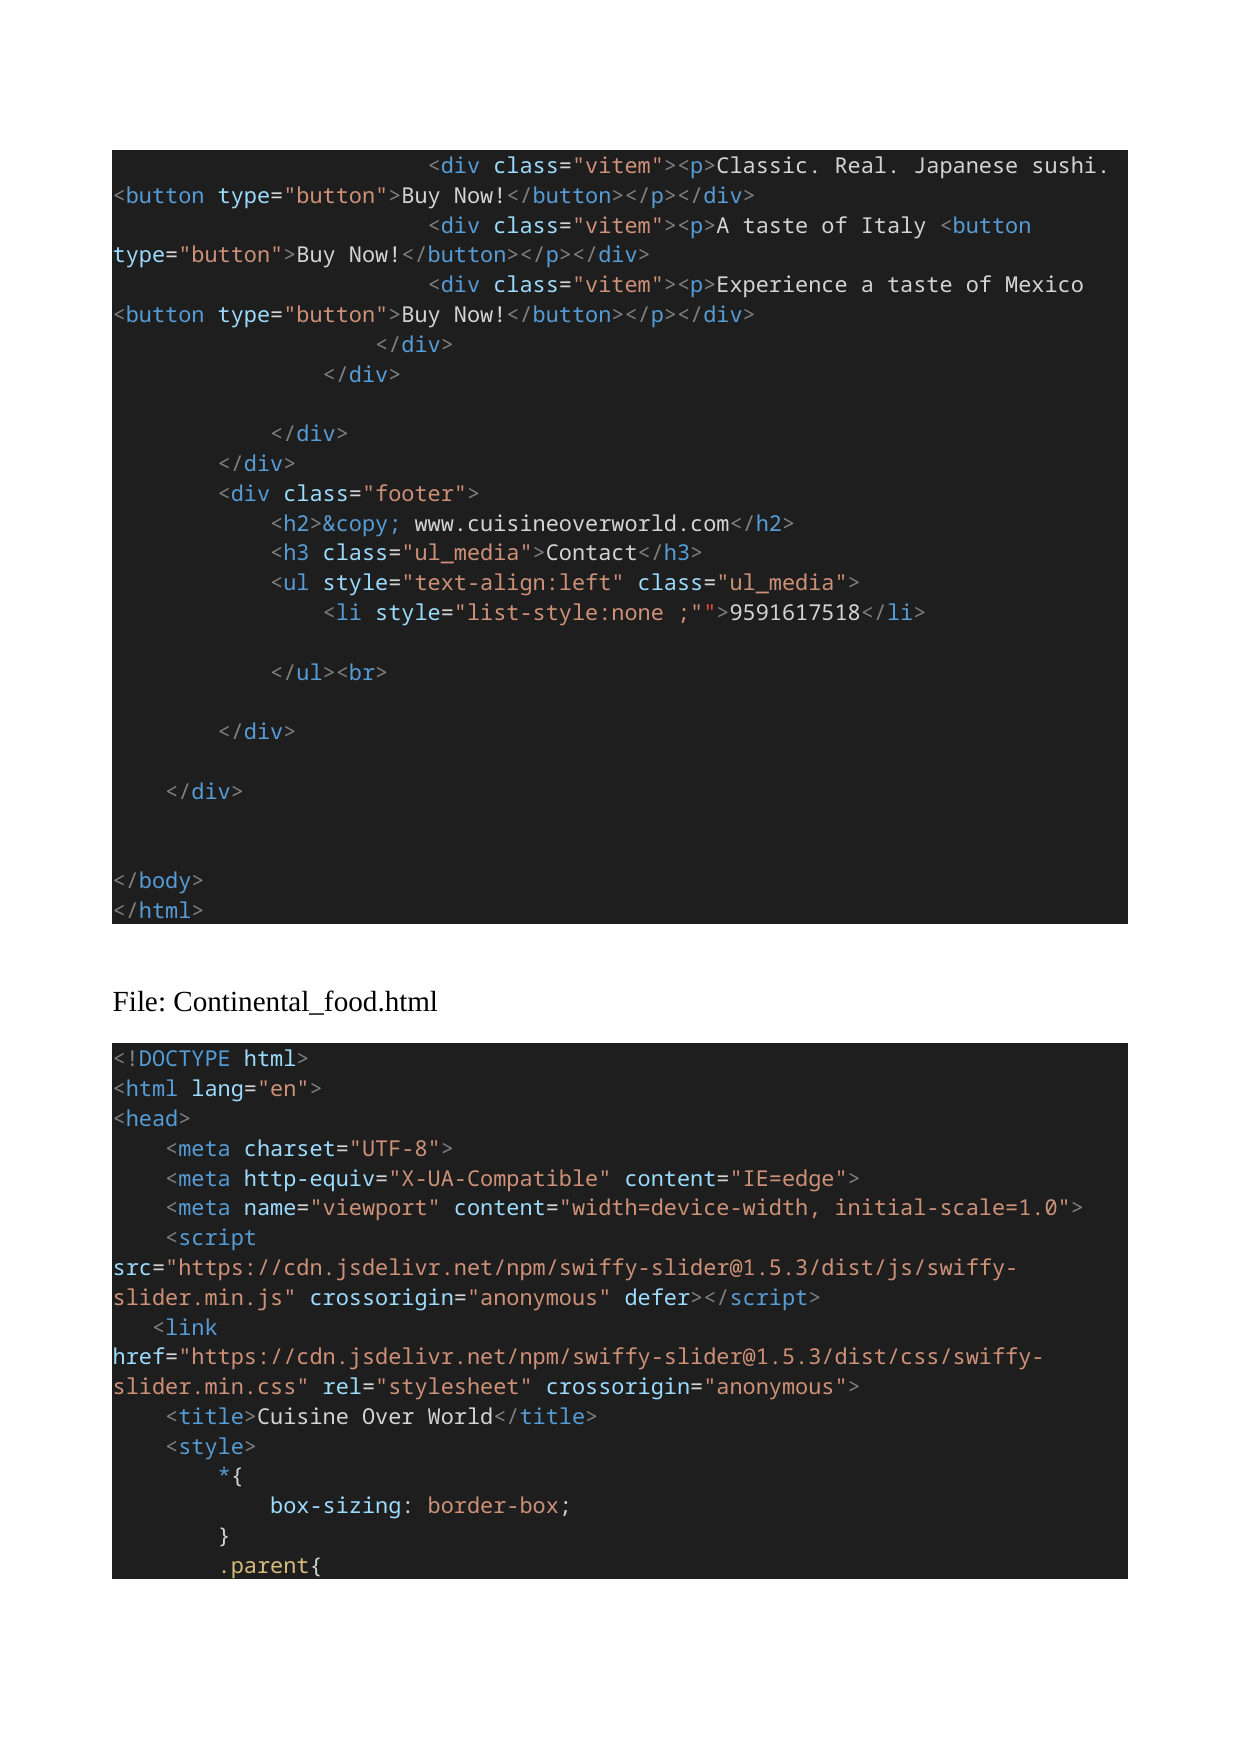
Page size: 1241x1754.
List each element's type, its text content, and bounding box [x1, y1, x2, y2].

text box-sizing: border-box; [112, 1490, 1128, 1520]
text <!DOCTYPE html> [112, 1043, 1128, 1073]
text <meta name="viewport" content="width=device-width, initial-scale=1.0"> [112, 1192, 1128, 1222]
text <meta charset="UTF-8"> [112, 1133, 1128, 1162]
text </div> [112, 329, 1128, 358]
text <script src="https://cdn.jsdelivr.net/npm/swiffy-slider@1.5.3/dist/js/swiffy-slider.min.js" crossorigin="anonymous" defer></script> [112, 1222, 1128, 1311]
text <div class="footer"> [112, 478, 1128, 507]
text *{ [112, 1460, 1128, 1490]
text </div> [112, 358, 1128, 388]
text </html> [112, 895, 1128, 924]
text <li style="list-style:none ;"">9591617518</li> [112, 597, 1128, 627]
text </body> [112, 865, 1128, 895]
text } [112, 1520, 1128, 1550]
text <h2>&copy; www.cuisineoverworld.com</h2> [112, 507, 1128, 537]
text <div class="vitem"><p>A taste of Italy <button type="button">Buy Now!</button></p></div> [112, 209, 1128, 269]
text <link href="https://cdn.jsdelivr.net/npm/swiffy-slider@1.5.3/dist/css/swiffy-slider.min.css" rel="stylesheet" crossorigin="anonymous"> [112, 1311, 1128, 1401]
text <title>Cuisine Over World</title> [112, 1401, 1128, 1431]
text File: Continental_food.html [112, 984, 1128, 1017]
text <h3 class="ul_media">Contact</h3> [112, 537, 1128, 567]
text <style> [112, 1431, 1128, 1460]
text <html lang="en"> [112, 1073, 1128, 1103]
text <div class="vitem"><p>Classic. Real. Japanese sushi. <button type="button">Buy Now!</button></p></div> [112, 150, 1128, 209]
text </div> [112, 448, 1128, 478]
text </div> [112, 776, 1128, 805]
text <meta http-equiv="X-UA-Compatible" content="IE=edge"> [112, 1162, 1128, 1192]
text <div class="vitem"><p>Experience a taste of Mexico <button type="button">Buy Now!</button></p></div> [112, 269, 1128, 329]
text .parent{ [112, 1550, 1128, 1579]
text <ul style="text-align:left" class="ul_media"> [112, 567, 1128, 597]
text </div> [112, 716, 1128, 746]
text </ul><br> [112, 656, 1128, 686]
text <head> [112, 1103, 1128, 1133]
text </div> [112, 418, 1128, 448]
